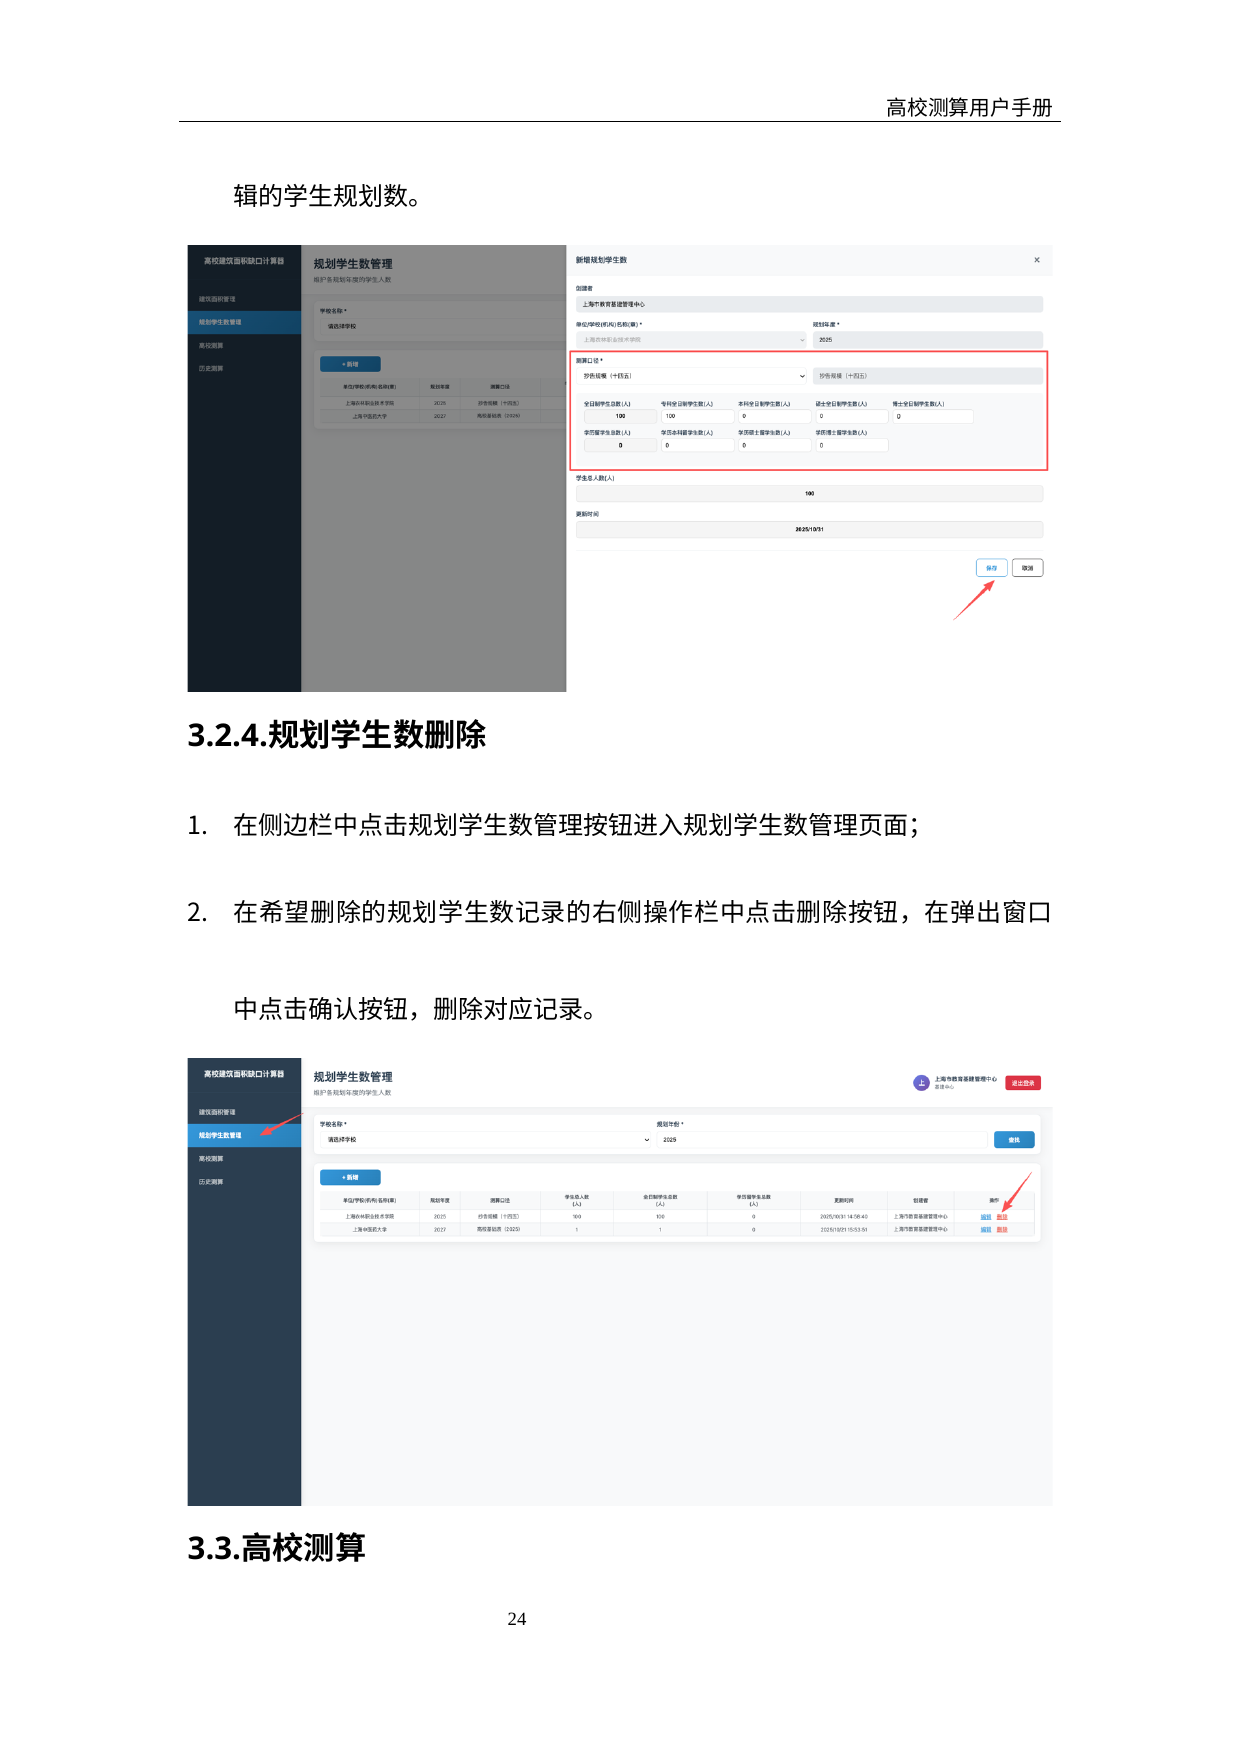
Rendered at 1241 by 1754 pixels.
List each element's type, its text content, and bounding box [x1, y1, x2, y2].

text 3.3.高校测算 [187, 1513, 1053, 1578]
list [187, 162, 1053, 227]
picture [187, 245, 1053, 692]
picture [187, 1058, 1053, 1506]
list 在希望删除的规划学生数记录的右侧操作栏中点击删除按钮，在弹出窗口中点击确认按钮，删除对应记录。 [187, 878, 1053, 1040]
list 在侧边栏中点击规划学生数管理按钮进入规划学生数管理页面； [187, 791, 1053, 856]
text 3.2.4.规划学生数删除 [187, 700, 1053, 765]
